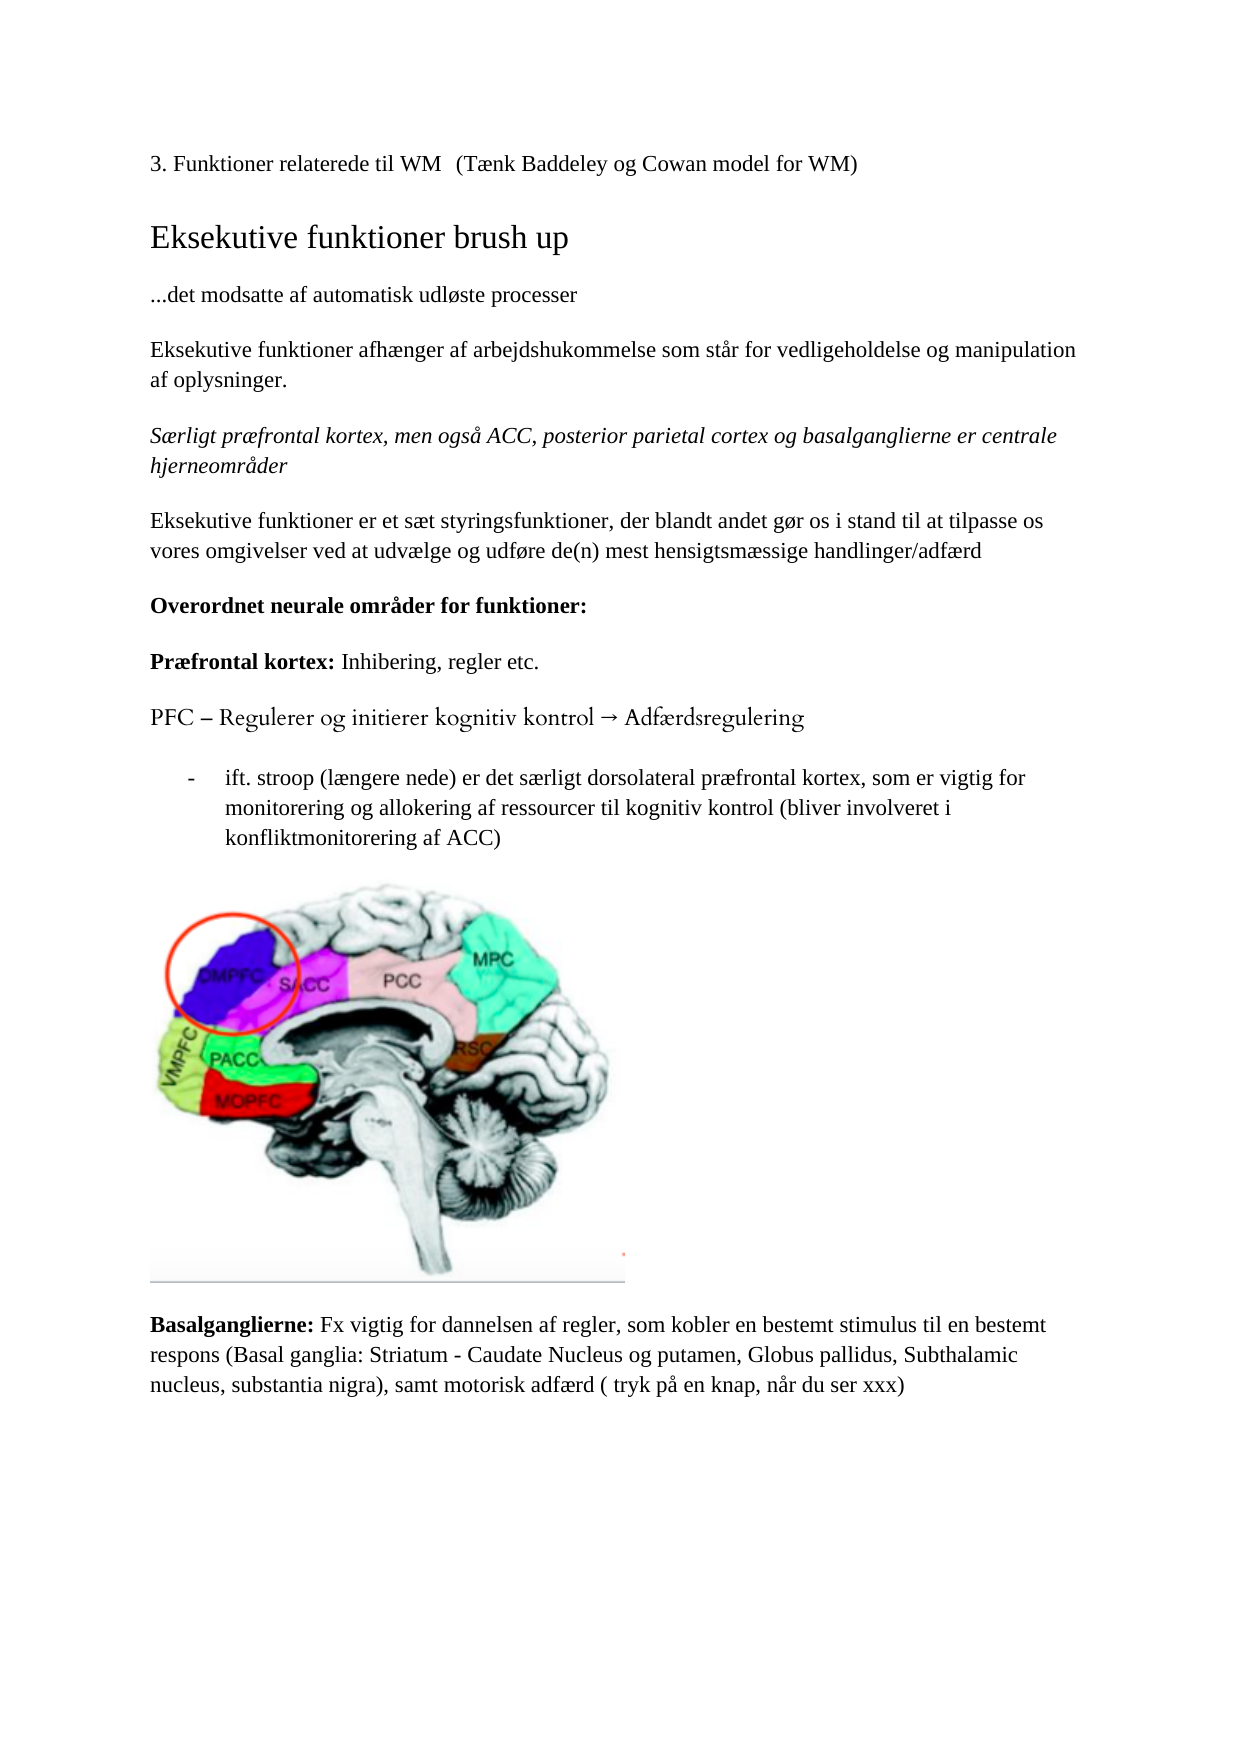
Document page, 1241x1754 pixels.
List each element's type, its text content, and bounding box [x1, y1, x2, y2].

text Præfrontal kortex: Inhibering, regler etc. [150, 648, 1090, 674]
text Overordnet neurale områder for funktioner: [150, 592, 1090, 619]
subtitle Eksekutive funktioner brush up [150, 218, 1090, 256]
text Eksekutive funktioner er et sæt styringsfunktioner, der blandt andet gør os i stand til at tilpasse os vores omgivelser ved at udvælge og udføre de(n) mest hensigtsmæssige handlinger/adfærd [150, 507, 1090, 564]
text 3. Funktioner relaterede til WM (Tænk Baddeley og Cowan model for WM) [150, 150, 1090, 176]
list ift. stroop (længere nede) er det særligt dorsolateral præfrontal kortex, som er vigtig for monitorering og allokering af ressourcer til kognitiv kontrol (bliver involveret i konfliktmonitorering af ACC) [187, 763, 1090, 850]
picture [150, 879, 625, 1283]
text ...det modsatte af automatisk udløste processer [150, 281, 1090, 307]
text Eksekutive funktioner afhænger af arbejdshukommelse som står for vedligeholdelse og manipulation af oplysninger. [150, 336, 1090, 393]
text Basalganglierne: Fx vigtig for dannelsen af regler, som kobler en bestemt stimulus til en bestemt respons (Basal ganglia: Striatum - Caudate Nucleus og putamen, Globus pallidus, Subthalamic nucleus, substantia nigra), samt motorisk adfærd ( tryk på en knap, når du ser xxx) [150, 1311, 1090, 1398]
text PFC – Regulerer og initierer kognitiv kontrol → Adfærdsregulering [150, 703, 1090, 734]
text Særligt præfrontal kortex, men også ACC, posterior parietal cortex og basalganglierne er centrale hjerneområder [150, 422, 1090, 478]
